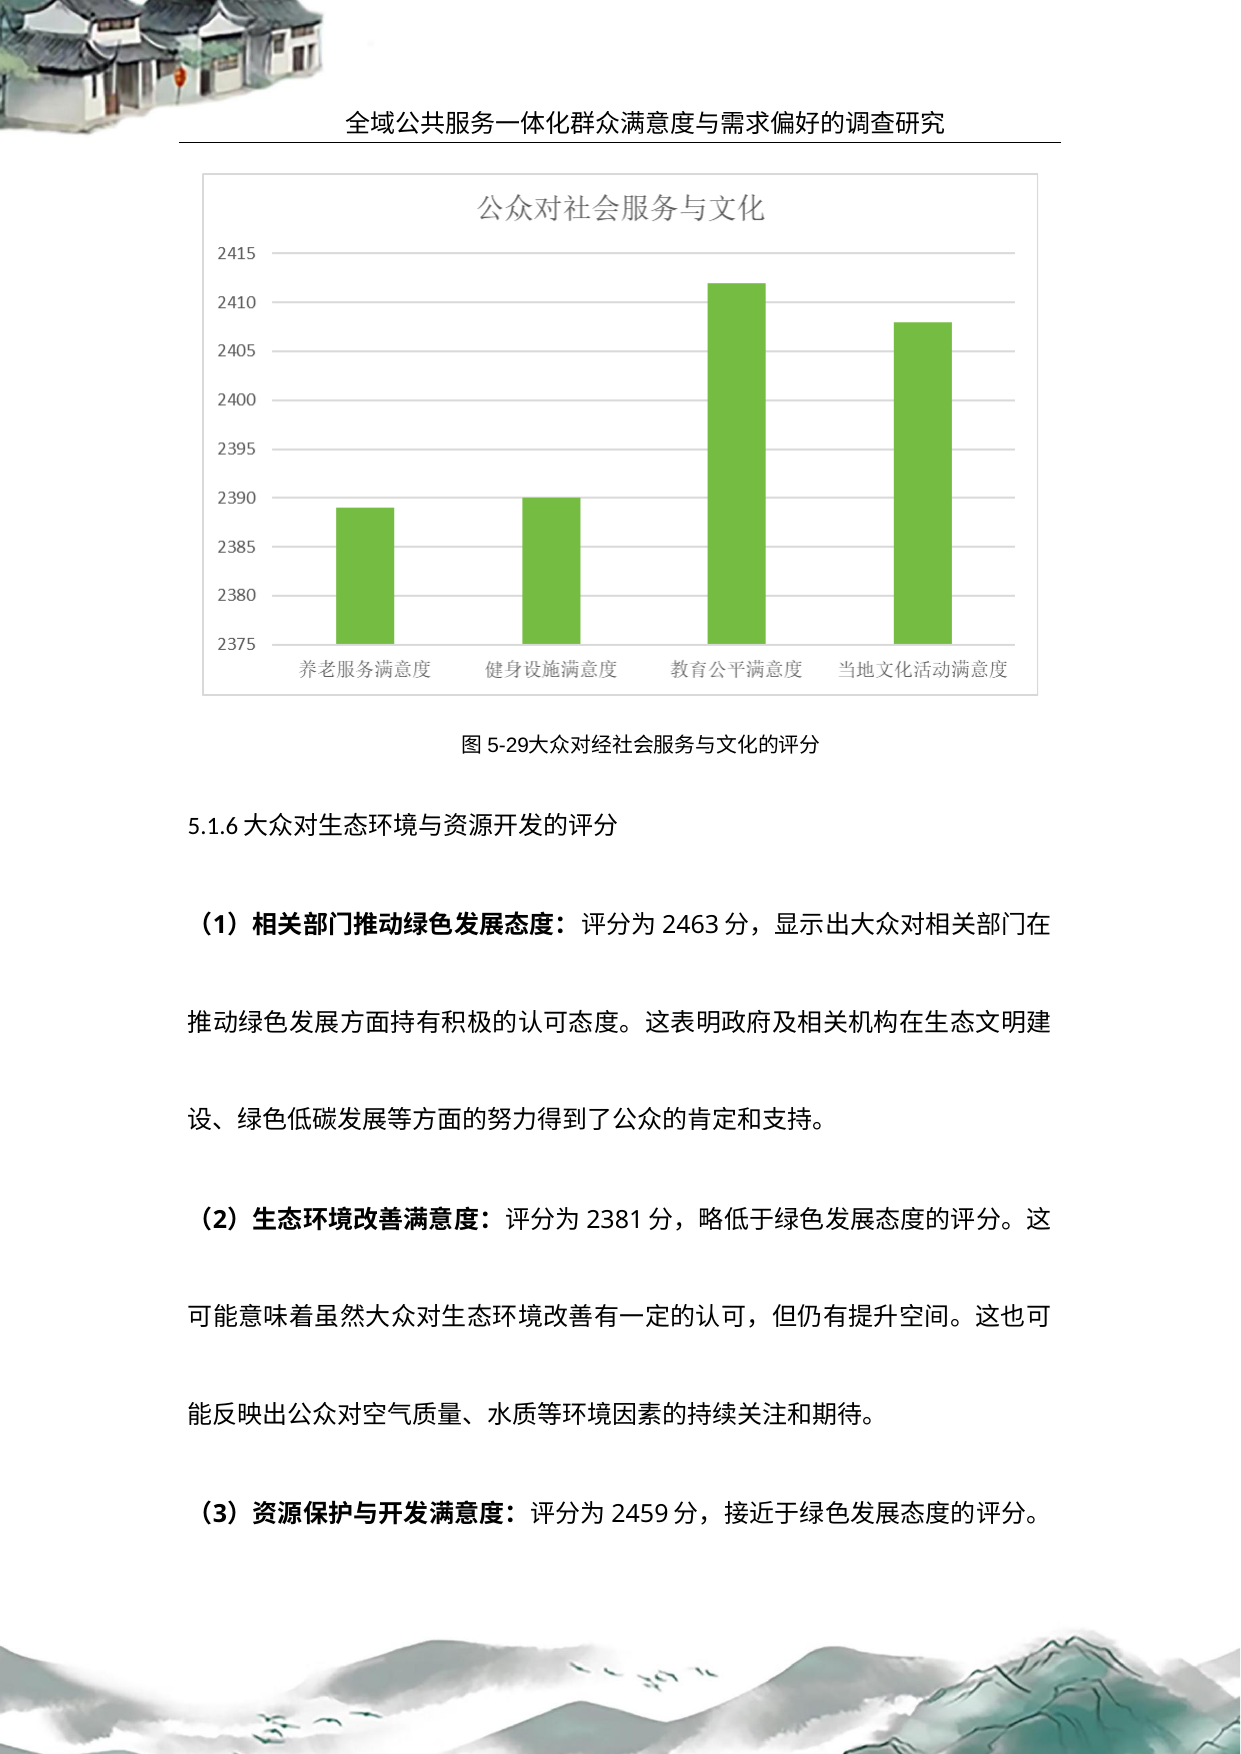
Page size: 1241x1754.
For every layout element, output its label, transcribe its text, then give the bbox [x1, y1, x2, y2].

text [187, 1479, 1053, 1544]
text 5.1.6大众对生态环境与资源开发的评分 [187, 791, 1053, 856]
text （1）相关部门推动绿色发展态度：评分为2463分，显示出大众对相关部门在推动绿色发展方面持有积极的认可态度。这表明政府及相关机构在生态文明建设、绿色低碳发展等方面的努力得到了公众的肯定和支持。 [187, 891, 1053, 1151]
text （2）生态环境改善满意度：评分为2381分，略低于绿色发展态度的评分。这可能意味着虽然大众对生态环境改善有一定的认可，但仍有提升空间。这也可能反映出公众对空气质量、水质等环境因素的持续关注和期待。 [187, 1185, 1053, 1445]
picture [0, 0, 1241, 1754]
